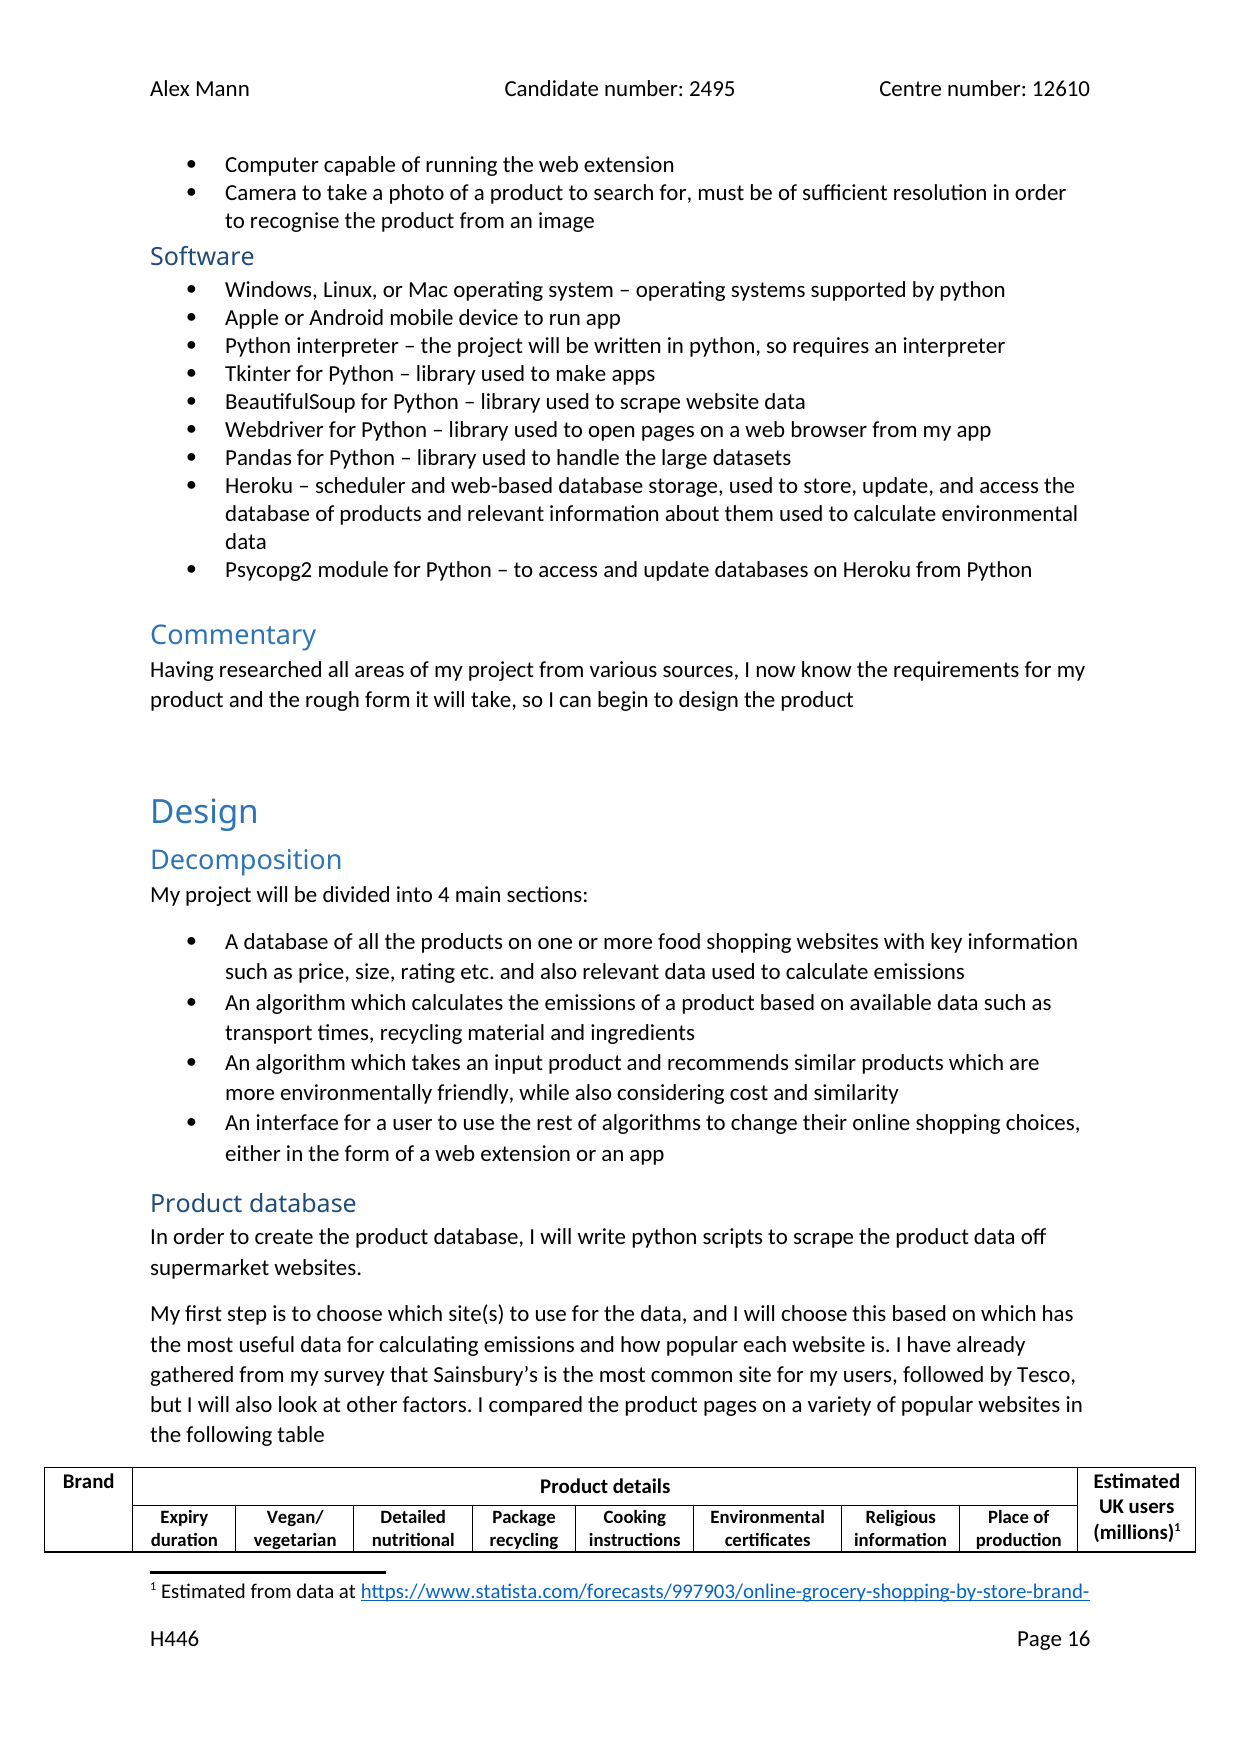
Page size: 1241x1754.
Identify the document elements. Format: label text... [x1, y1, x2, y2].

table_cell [354, 1506, 472, 1551]
text My project will be divided into 4 main sections: [150, 880, 1090, 908]
list Apple or Android mobile device to run app [187, 303, 1090, 331]
list Webdriver for Python – library used to open pages on a web browser from my app [187, 415, 1090, 443]
table_cell Vegan/ vegetarian [236, 1506, 353, 1551]
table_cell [842, 1506, 959, 1551]
table_cell Place of production [960, 1506, 1077, 1551]
table_header Product details [133, 1468, 1077, 1504]
list An algorithm which takes an input product and recommends similar products which are more environmentally friendly, while also considering cost and similarity [187, 1048, 1090, 1106]
table_header Brand [45, 1468, 132, 1551]
subtitle Design [150, 787, 1090, 833]
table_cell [576, 1506, 693, 1551]
list Camera to take a photo of a product to search for, must be of sufficient resolution in order to recognise the product from an image [187, 178, 1090, 234]
subtitle Product database [150, 1186, 1090, 1220]
text My first step is to choose which site(s) to use for the data, and I will choose this based on which has the most useful data for calculating emissions and how popular each website is. I have already gathered from my survey that Sainsbury’s is the most common site for my users, followed by Tesco, but I will also look at other factors. I compared the product pages on a variety of popular websites in the following table [150, 1299, 1090, 1448]
list Python interpreter – the project will be written in python, so requires an interpreter [187, 331, 1090, 359]
table_cell Package recycling [473, 1506, 575, 1551]
table_header Estimated UK users (millions) [1078, 1468, 1195, 1551]
list Computer capable of running the web extension [187, 150, 1090, 178]
list Pandas for Python – library used to handle the large datasets [187, 443, 1090, 471]
subtitle Software [150, 238, 1090, 272]
text In order to create the product database, I will write python scripts to scrape the product data off supermarket websites. [150, 1222, 1090, 1281]
list A database of all the products on one or more food shopping websites with key information such as price, size, rating etc. and also relevant data used to calculate emissions [187, 927, 1090, 986]
subtitle Decomposition [150, 841, 1090, 877]
list An interface for a user to use the rest of algorithms to change their online shopping choices, either in the form of a web extension or an app [187, 1108, 1090, 1167]
list Heroku – scheduler and web-based database storage, used to store, update, and access the database of products and relevant information about them used to calculate environmental data [187, 471, 1090, 555]
list Psycopg2 module for Python – to access and update databases on Heroku from Python [187, 555, 1090, 583]
table_cell Expiry duration [133, 1506, 235, 1551]
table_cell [694, 1506, 841, 1551]
list An algorithm which calculates the emissions of a product based on available data such as transport times, recycling material and ingredients [187, 988, 1090, 1046]
list BeautifulSoup for Python – library used to scrape website data [187, 387, 1090, 415]
subtitle Commentary [150, 615, 1090, 652]
text Having researched all areas of my project from various sources, I now know the requirements for my product and the rough form it will take, so I can begin to design the product [150, 655, 1090, 713]
list Tkinter for Python – library used to make apps [187, 359, 1090, 387]
list Windows, Linux, or Mac operating system – operating systems supported by python [187, 275, 1090, 303]
